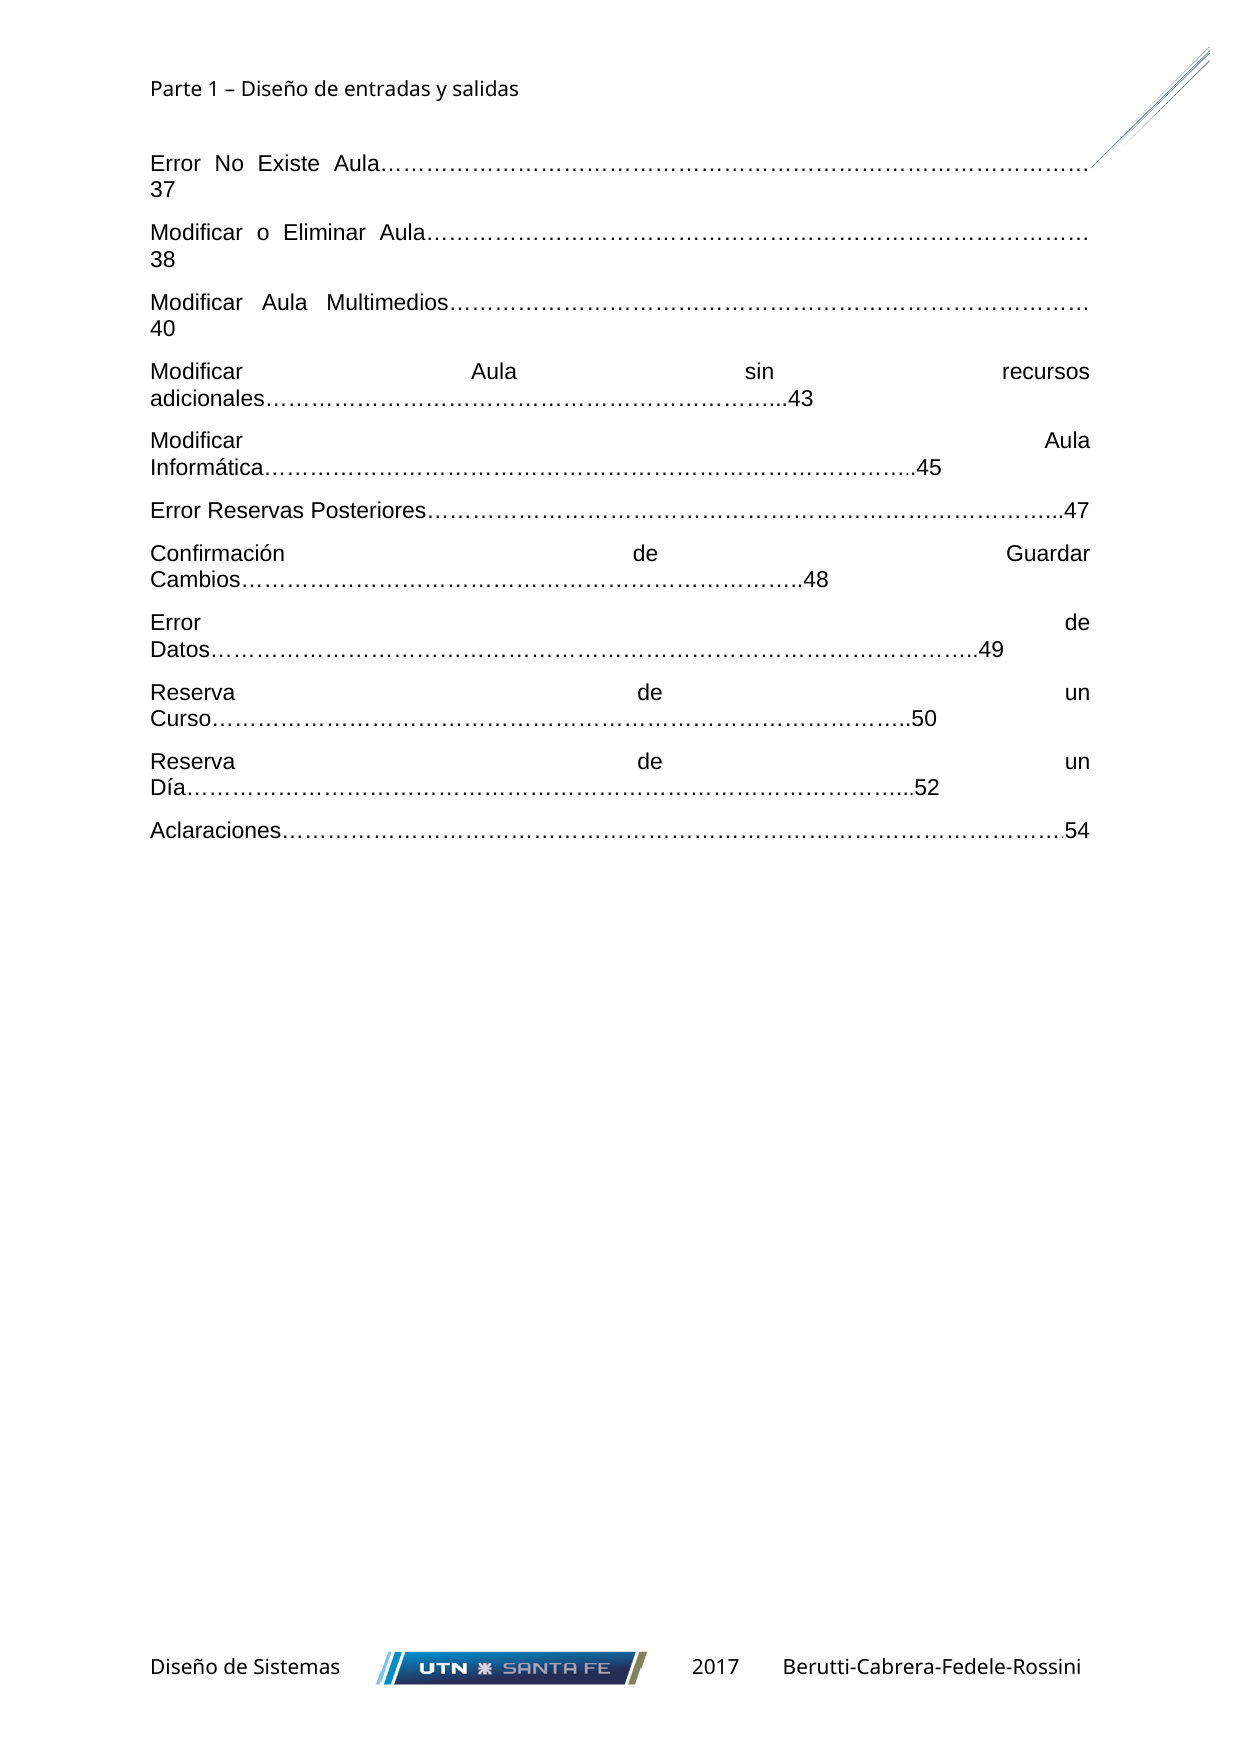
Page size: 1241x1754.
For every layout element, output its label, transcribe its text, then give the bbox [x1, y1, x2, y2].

picture [356, 1588, 668, 1748]
text Reserva de un Curso………………………………………………………………………………..50 [150, 679, 1090, 731]
text Reserva de un Día…………………………………………………………………………………...52 [150, 748, 1090, 801]
text Error Reservas Posteriores………………………………………………………………………...47 [150, 497, 1090, 523]
text Confirmación de Guardar Cambios………………………………………………………………..48 [150, 540, 1090, 593]
text Aclaraciones………………………………………………………………………………………….54 [150, 817, 1090, 844]
text Error No Existe Aula…………………………………………………………………………………37 [150, 150, 1090, 203]
text Error de Datos………………………………………………………………………………………..49 [150, 609, 1090, 662]
text Modificar o Eliminar Aula……………………………………………………………………………38 [150, 219, 1090, 272]
text Modificar Aula sin recursos adicionales…………………………………………………………...43 [150, 358, 1090, 411]
text Modificar Aula Informática…………………………………………………………………………..45 [150, 427, 1090, 480]
text Modificar Aula Multimedios…………………………………………………………………………40 [150, 289, 1090, 341]
